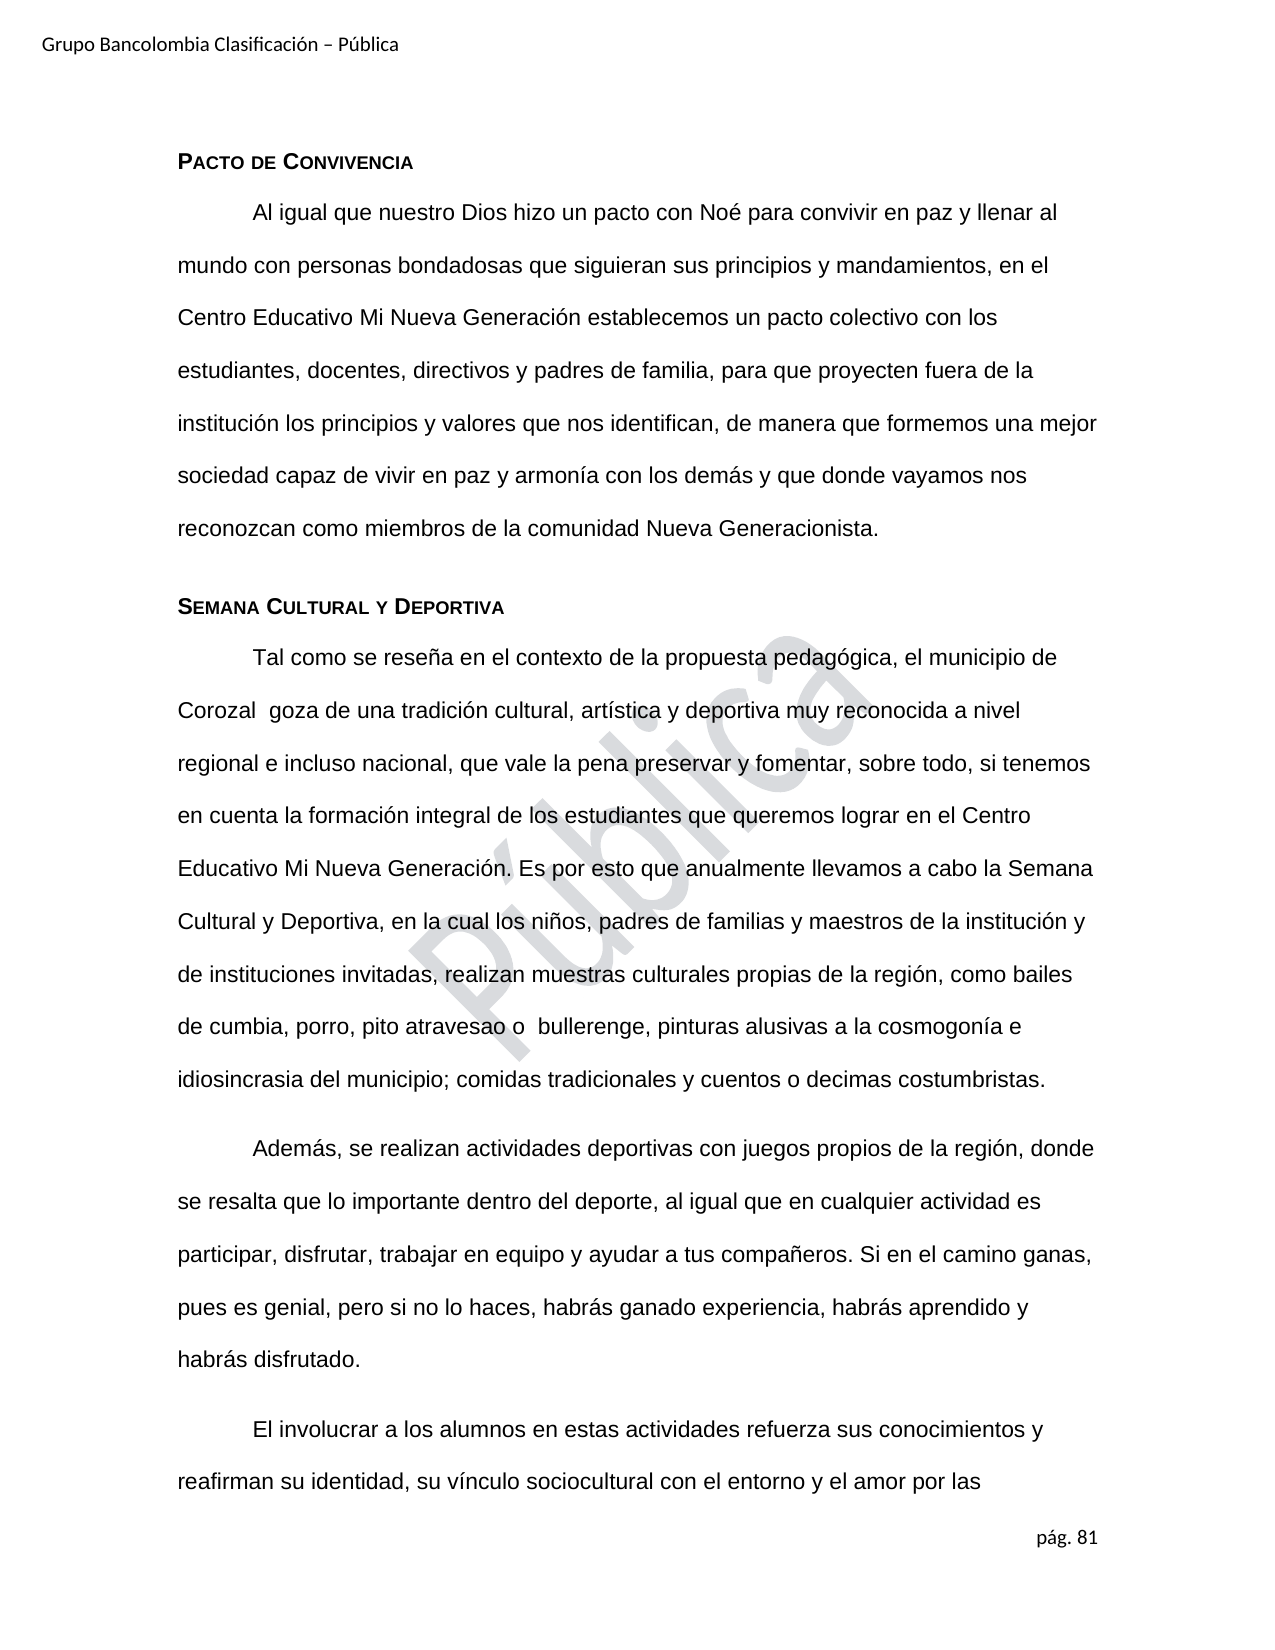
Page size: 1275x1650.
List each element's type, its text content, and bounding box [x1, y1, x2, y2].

text Al igual que nuestro Dios hizo un pacto con Noé para convivir en paz y llenar al mundo con personas bondadosas que siguieran sus principios y mandamientos, en el Centro Educativo Mi Nueva Generación establecemos un pacto colectivo con los estudiantes, docentes, directivos y padres de familia, para que proyecten fuera de la institución los principios y valores que nos identifican, de manera que formemos una mejor sociedad capaz de vivir en paz y armonía con los demás y que donde vayamos nos reconozcan como miembros de la comunidad Nueva Generacionista. [177, 199, 1098, 542]
subtitle Pacto de Convivencia [177, 148, 1098, 174]
text Tal como se reseña en el contexto de la propuesta pedagógica, el municipio de Corozal goza de una tradición cultural, artística y deportiva muy reconocida a nivel regional e incluso nacional, que vale la pena preservar y fomentar, sobre todo, si tenemos en cuenta la formación integral de los estudiantes que queremos lograr en el Centro Educativo Mi Nueva Generación. Es por esto que anualmente llevamos a cabo la Semana Cultural y Deportiva, en la cual los niños, padres de familias y maestros de la institución y de instituciones invitadas, realizan muestras culturales propias de la región, como bailes de cumbia, porro, pito atravesao o bullerenge, pinturas alusivas a la cosmogonía e idiosincrasia del municipio; comidas tradicionales y cuentos o decimas costumbristas. [177, 644, 1098, 1092]
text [177, 1416, 1098, 1494]
subtitle Semana Cultural y Deportiva [177, 593, 1098, 619]
text Además, se realizan actividades deportivas con juegos propios de la región, donde se resalta que lo importante dentro del deporte, al igual que en cualquier actividad es participar, disfrutar, trabajar en equipo y ayudar a tus compañeros. Si en el camino ganas, pues es genial, pero si no lo haces, habrás ganado experiencia, habrás aprendido y habrás disfrutado. [177, 1135, 1098, 1372]
